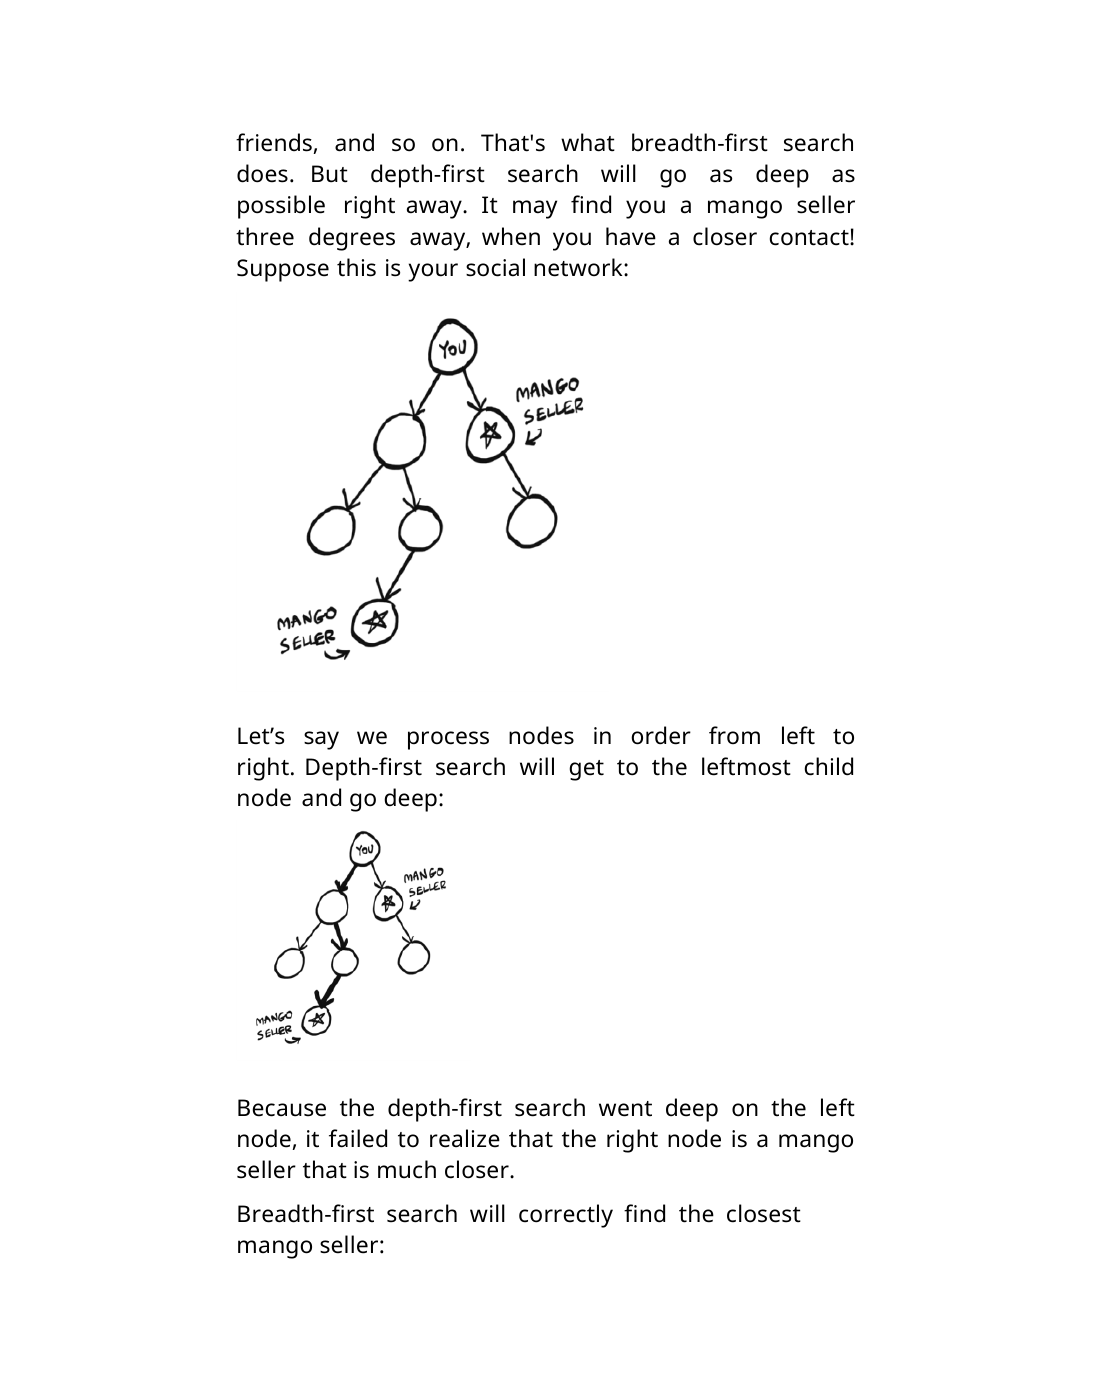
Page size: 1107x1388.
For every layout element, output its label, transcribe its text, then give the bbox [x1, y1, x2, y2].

picture [236, 820, 472, 1061]
text Let’s say we process nodes in order from left to right. Depth-first search will get to the leftmost child node and go deep: [236, 720, 855, 813]
text Because the depth-first search went deep on the left node, it failed to realize that the right node is a mango seller that is much closer. [236, 1092, 855, 1186]
picture [236, 292, 609, 692]
text Breadth-first search will correctly find the closest mango seller: [236, 1198, 859, 1261]
text friends, and so on. That's what breadth-first search does. But depth-first search will go as deep as possible right away. It may find you a mango seller three degrees away, when you have a closer contact! Suppose this is your social network: [236, 127, 855, 283]
